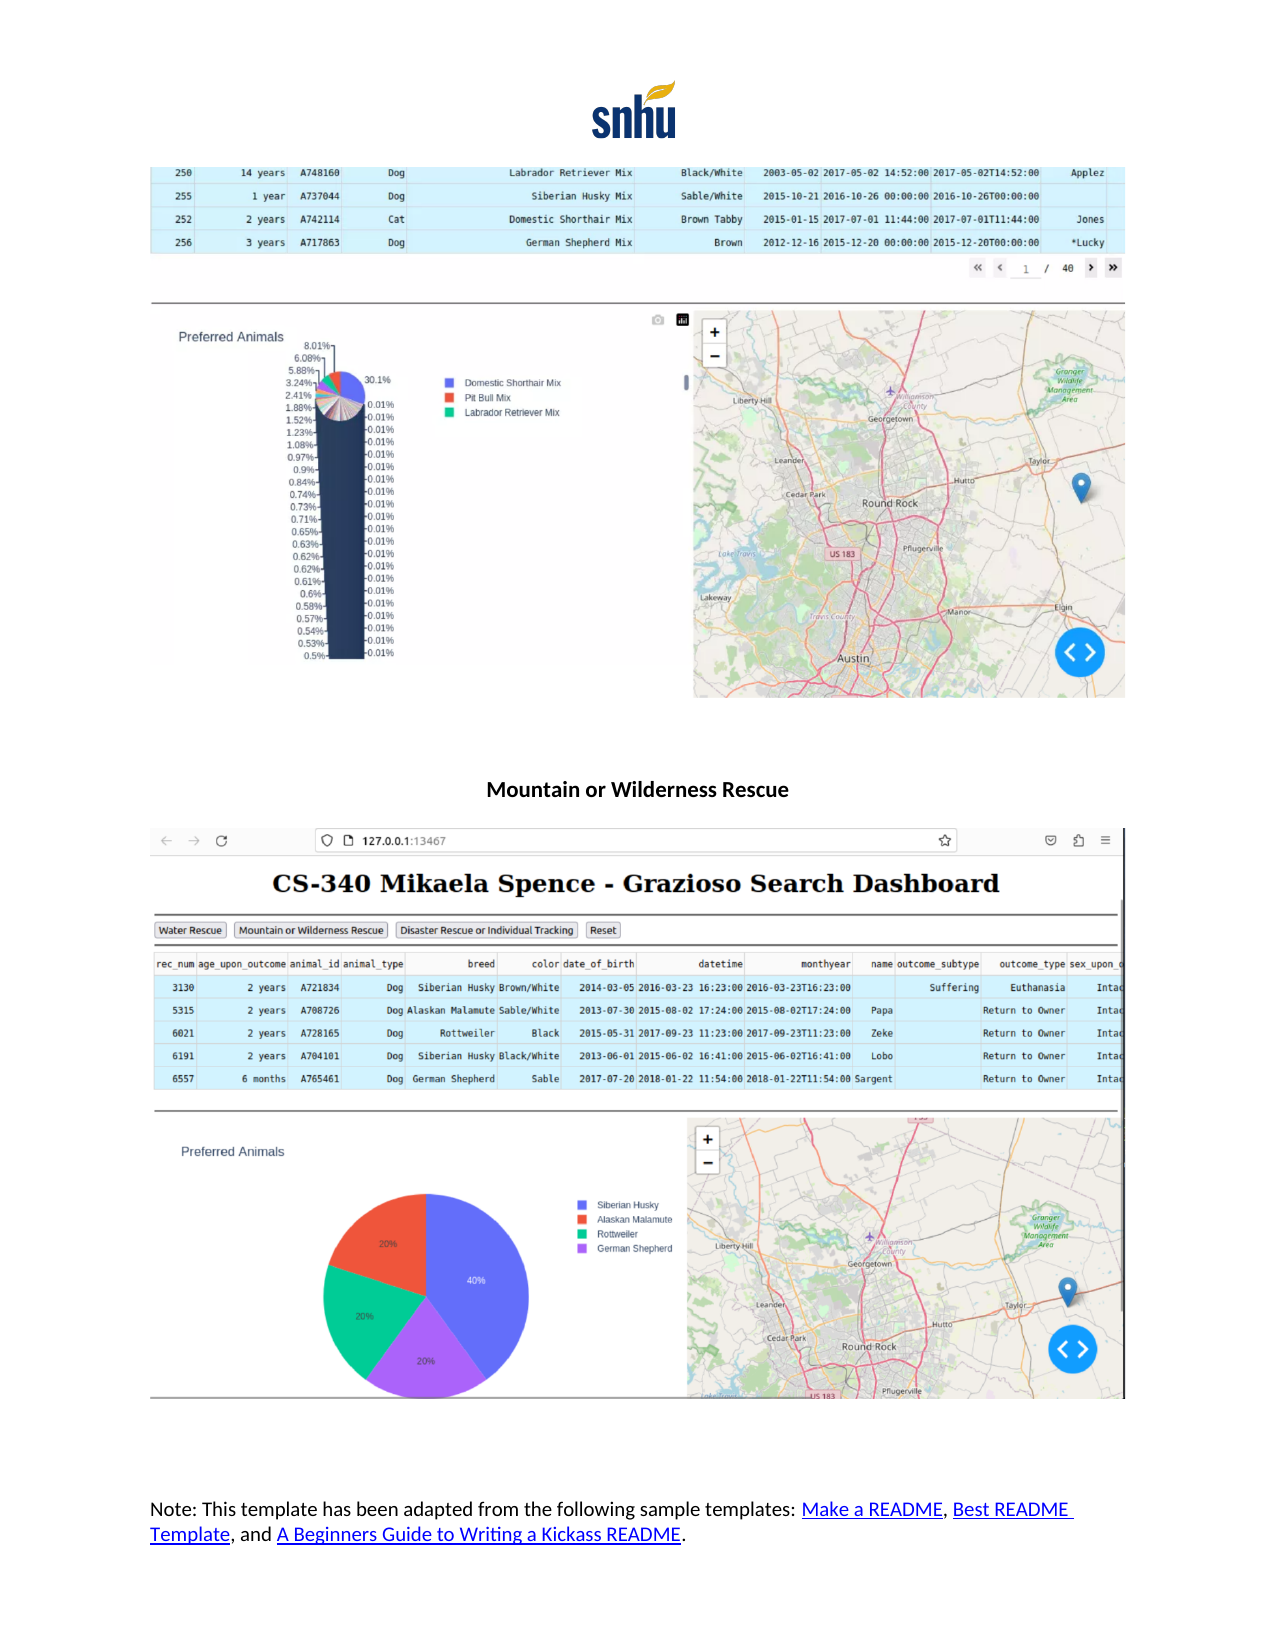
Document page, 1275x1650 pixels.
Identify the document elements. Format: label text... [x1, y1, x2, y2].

text Mountain or Wilderness Rescue [150, 775, 1125, 803]
picture [573, 75, 702, 147]
picture [150, 828, 1125, 1399]
picture [150, 167, 1125, 698]
